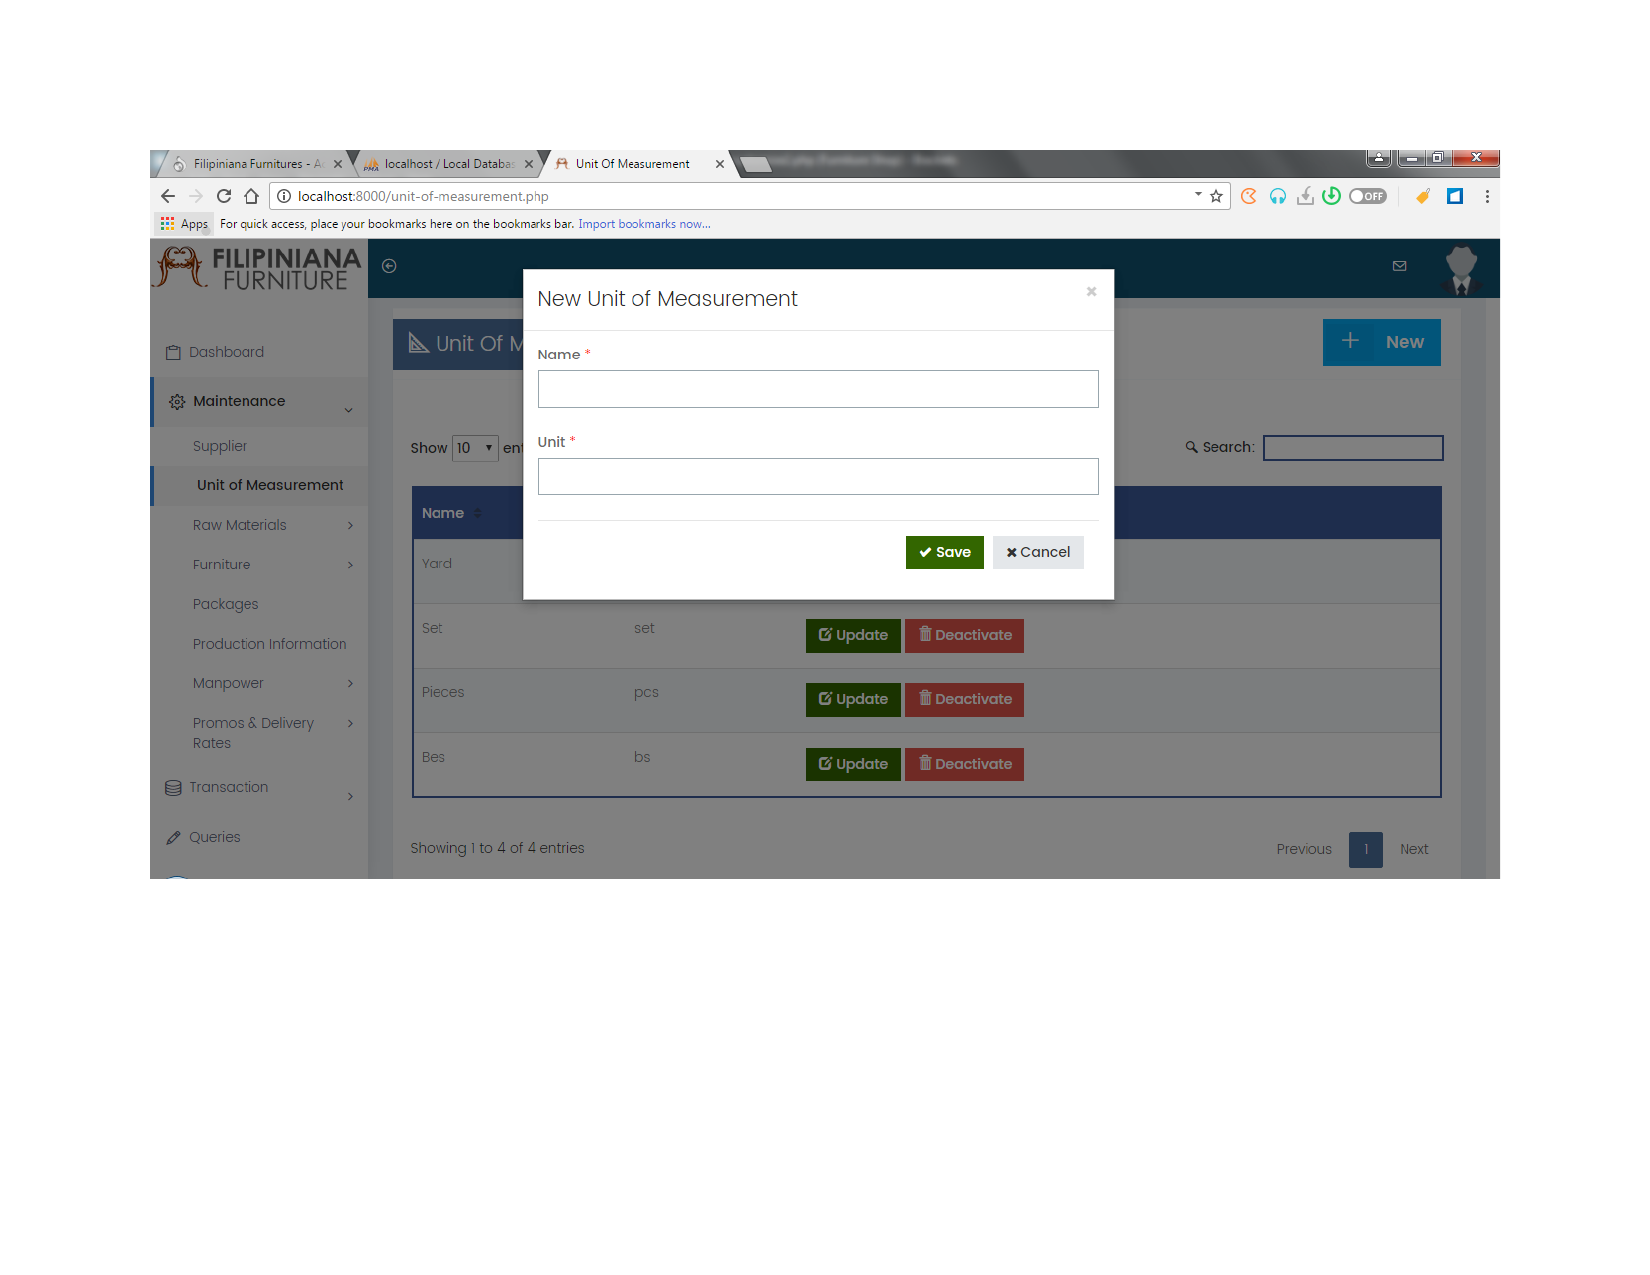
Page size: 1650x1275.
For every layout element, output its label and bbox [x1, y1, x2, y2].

picture [150, 150, 1500, 879]
